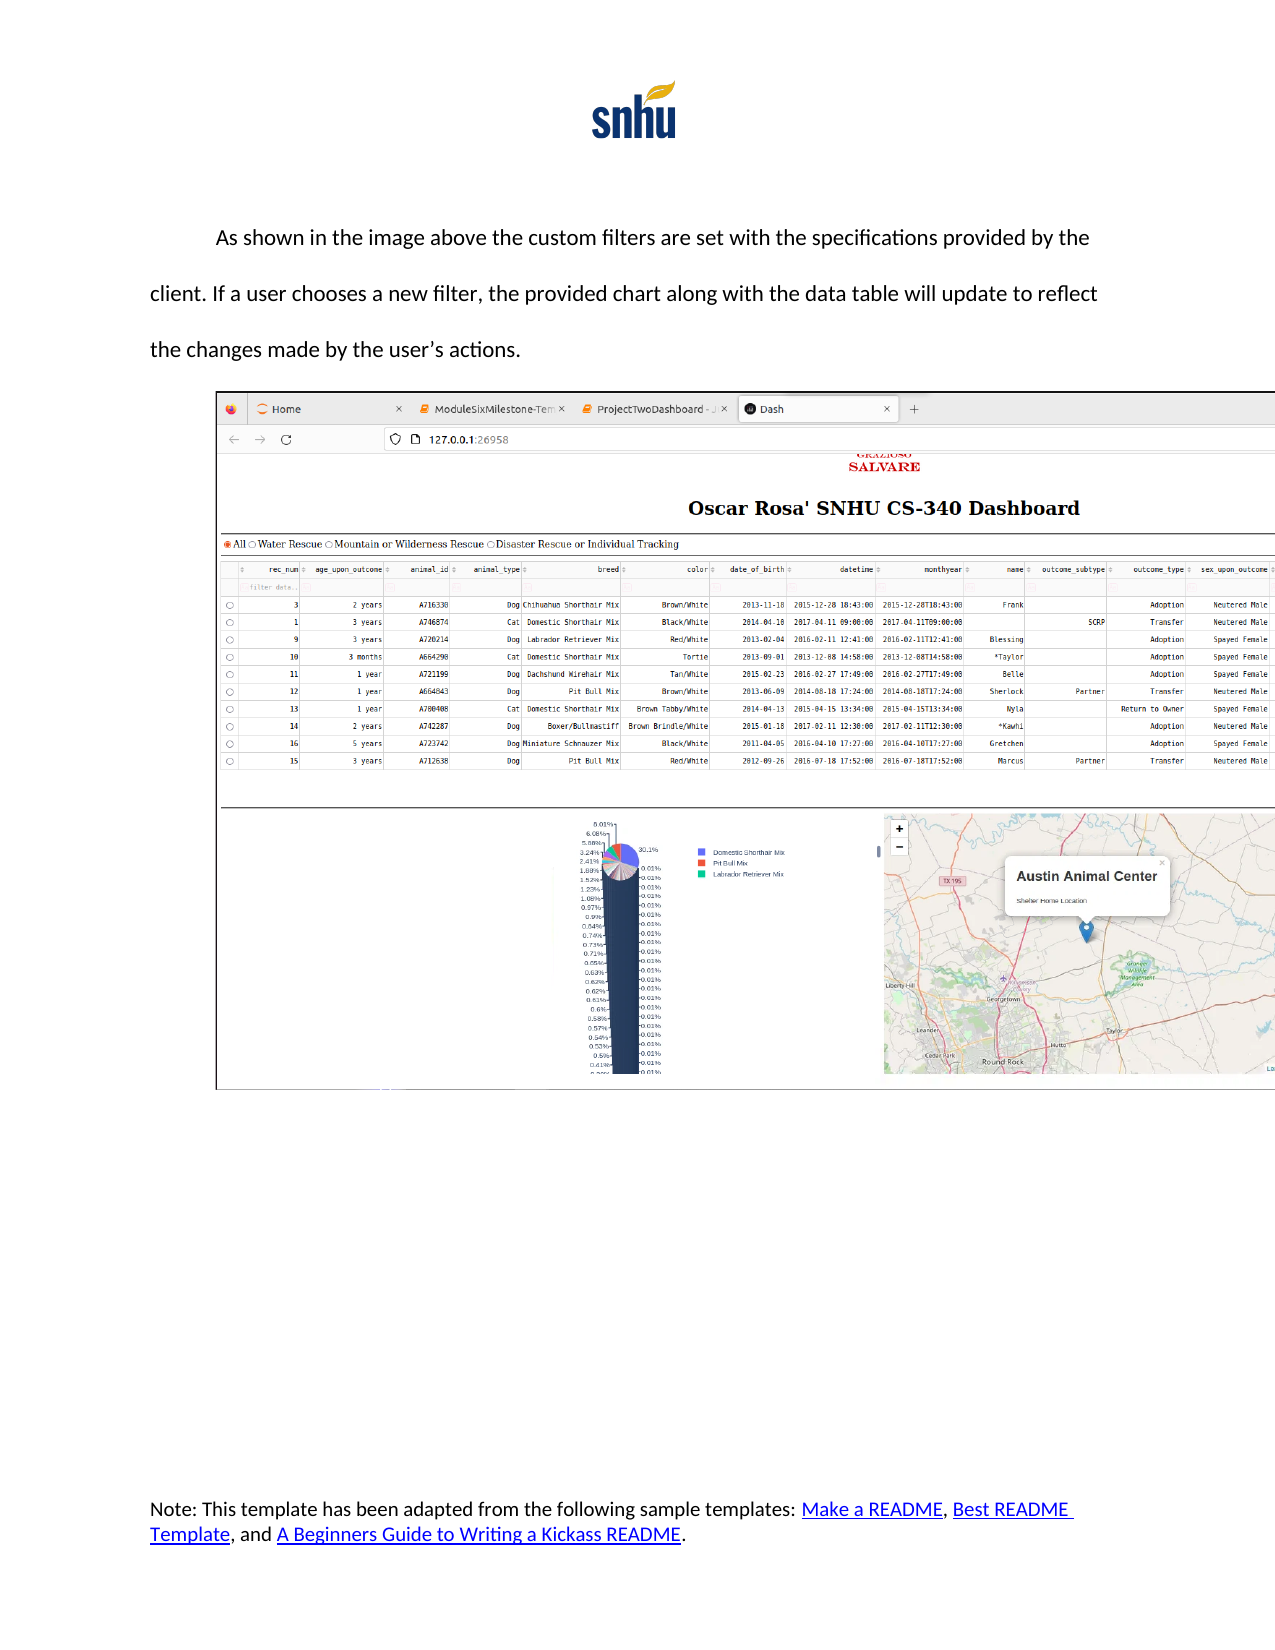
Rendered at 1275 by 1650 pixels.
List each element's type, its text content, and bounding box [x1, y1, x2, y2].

picture [215, 391, 1275, 1090]
text As shown in the image above the custom filters are set with the specifications provided by the client. If a user chooses a new filter, the provided chart along with the data table will update to reflect the changes made by the user’s actions. [150, 223, 1125, 363]
picture [573, 75, 702, 147]
